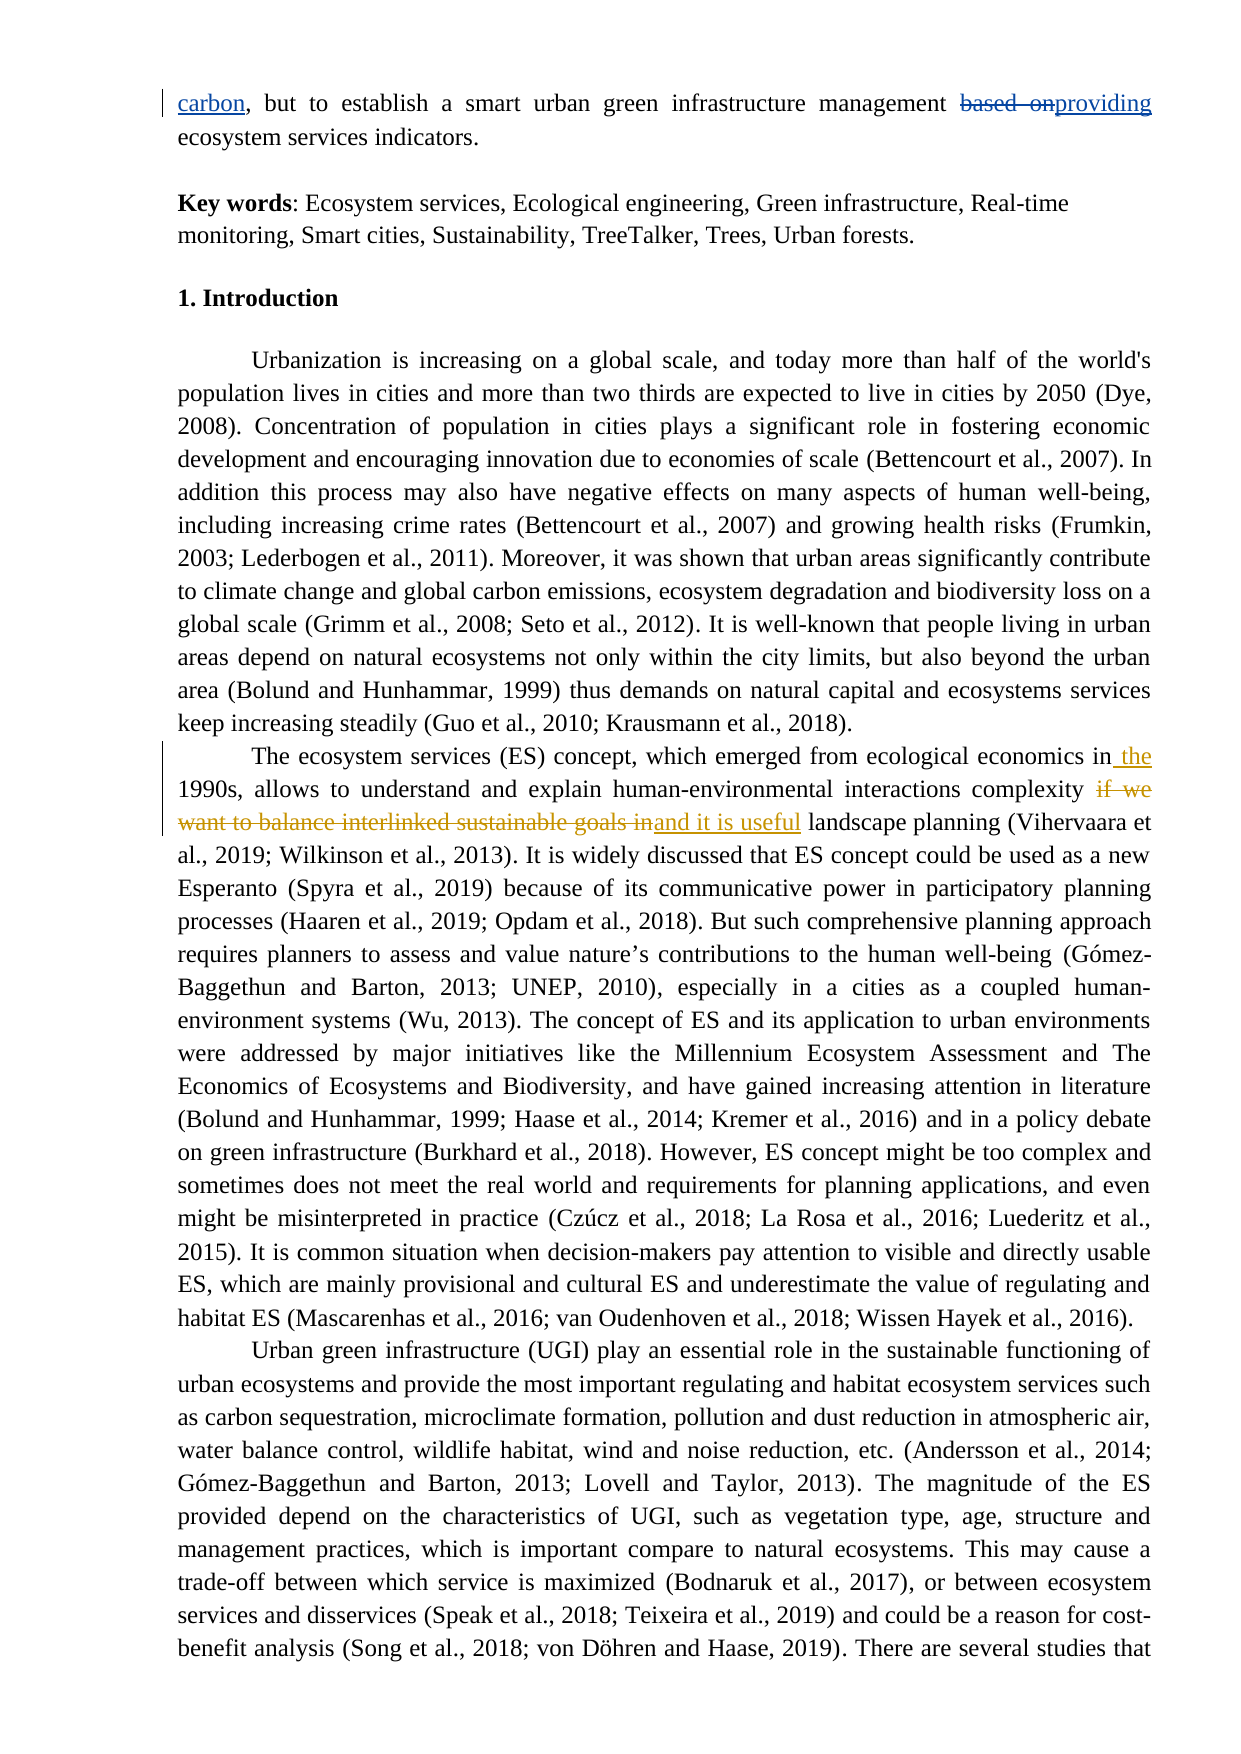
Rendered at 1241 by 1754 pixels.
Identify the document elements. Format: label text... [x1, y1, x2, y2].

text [177, 1336, 1152, 1662]
text Urbanization is increasing on a global scale, and today more than half of the world's population lives in cities and more than two thirds are expected to live in cities by 2050 (Dye, 2008). Concentration of population in cities plays a significant role in fostering economic development and encouraging innovation due to economies of scale (Bettencourt et al., 2007). In addition this process may also have negative effects on many aspects of human well-being, including increasing crime rates (Bettencourt et al., 2007) and growing health risks (Frumkin, 2003; Lederbogen et al., 2011). Moreover, it was shown that urban areas significantly contribute to climate change and global carbon emissions, ecosystem degradation and biodiversity loss on a global scale (Grimm et al., 2008; Seto et al., 2012). It is well-known that people living in urban areas depend on natural ecosystems not only within the city limits, but also beyond the urban area (Bolund and Hunhammar, 1999) thus demands on natural capital and ecosystems services keep increasing steadily (Guo et al., 2010; Krausmann et al., 2018). [177, 345, 1152, 737]
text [177, 88, 1152, 150]
text Key words: Ecosystem services, Ecological engineering, Green infrastructure, Real-time monitoring, Smart cities, Sustainability, TreeTalker, Trees, Urban forests. [177, 188, 1152, 249]
text The ecosystem services (ES) concept, which emerged from ecological economics in 1990s, allows to understand and explain human-environmental interactions complexity landscape planning (Vihervaara et al., 2019; Wilkinson et al., 2013). It is widely discussed that ES concept could be used as a new Esperanto (Spyra et al., 2019) because of its communicative power in participatory planning processes (Haaren et al., 2019; Opdam et al., 2018). But such comprehensive planning approach requires planners to assess and value nature’s contributions to the human well-being (Gómez-Baggethun and Barton, 2013; UNEP, 2010), especially in a cities as a coupled human-environment systems (Wu, 2013). The concept of ES and its application to urban environments were addressed by major initiatives like the Millennium Ecosystem Assessment and The Economics of Ecosystems and Biodiversity, and have gained increasing attention in literature (Bolund and Hunhammar, 1999; Haase et al., 2014; Kremer et al., 2016) and in a policy debate on green infrastructure (Burkhard et al., 2018). However, ES concept might be too complex and sometimes does not meet the real world and requirements for planning applications, and even might be misinterpreted in practice (Czúcz et al., 2018; La Rosa et al., 2016; Luederitz et al., 2015). It is common situation when decision-makers pay attention to visible and directly usable ES, which are mainly provisional and cultural ES and underestimate the value of regulating and habitat ES (Mascarenhas et al., 2016; van Oudenhoven et al., 2018; Wissen Hayek et al., 2016). [177, 741, 1152, 1331]
text 1. Introduction [177, 283, 1152, 312]
